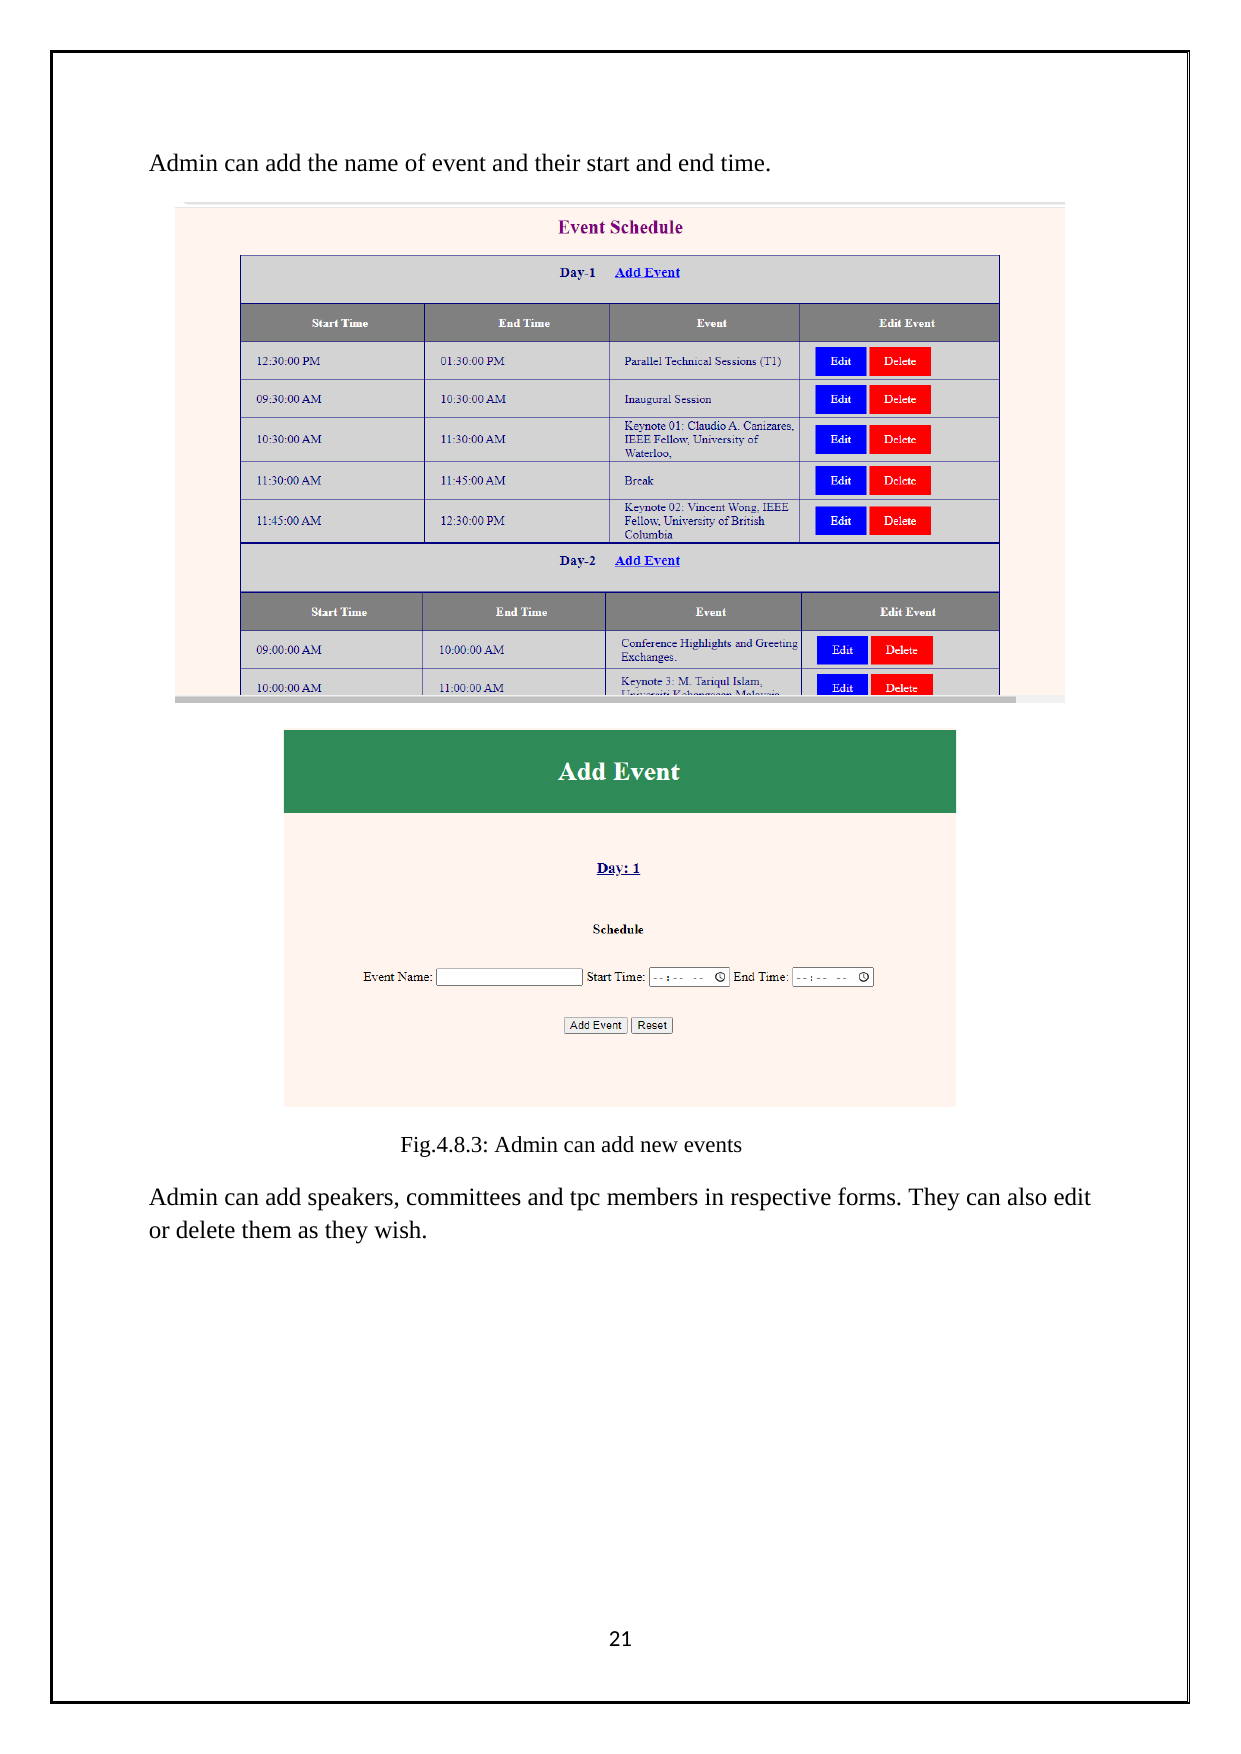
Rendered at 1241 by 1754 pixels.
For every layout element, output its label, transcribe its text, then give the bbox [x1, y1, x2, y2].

picture [283, 728, 957, 1107]
text Fig.4.8.3: Admin can add new events [148, 1131, 1092, 1158]
text Admin can add speakers, committees and tpc members in respective forms. They can also edit or delete them as they wish. [148, 1182, 1092, 1244]
picture [175, 202, 1065, 703]
text Admin can add the name of event and their start and end time. [148, 148, 1092, 177]
